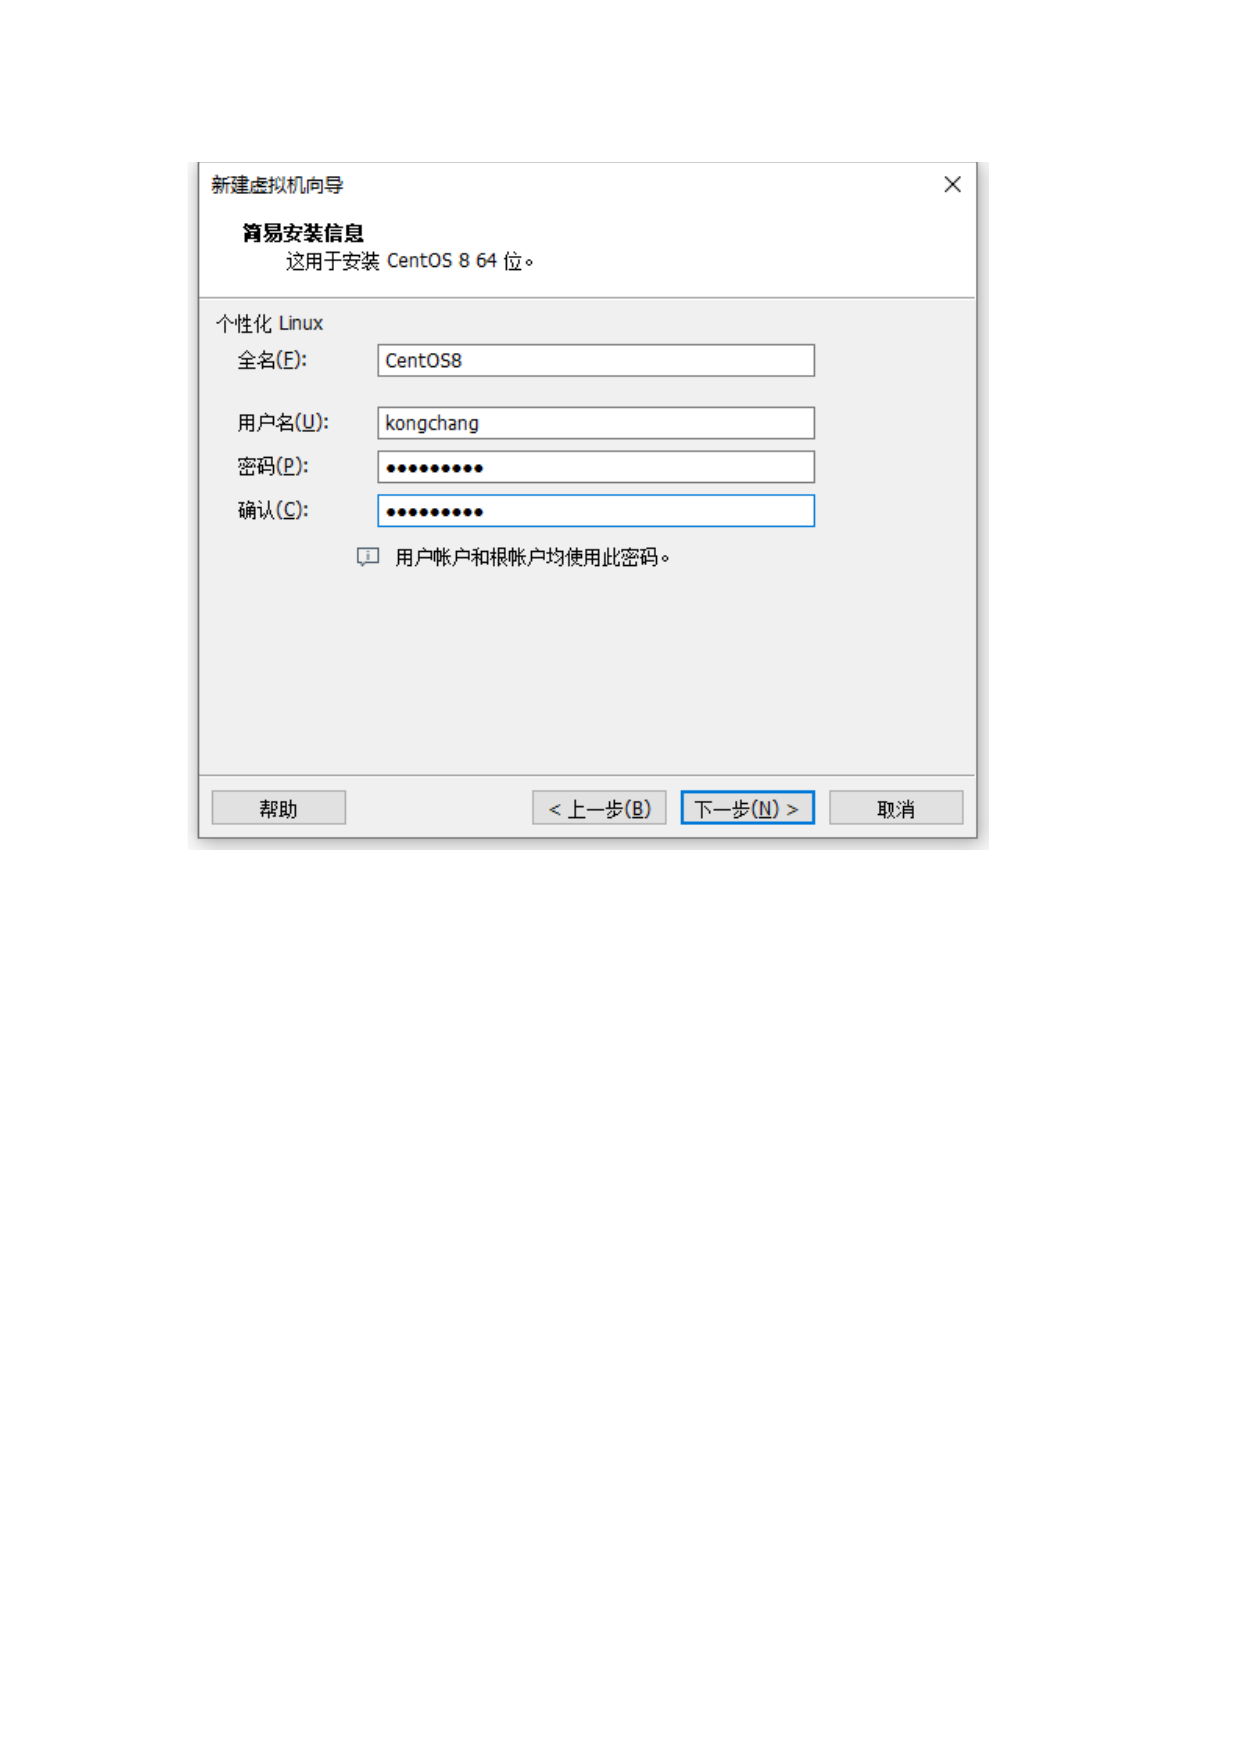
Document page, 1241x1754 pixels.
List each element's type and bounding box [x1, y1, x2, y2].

picture [187, 162, 989, 850]
